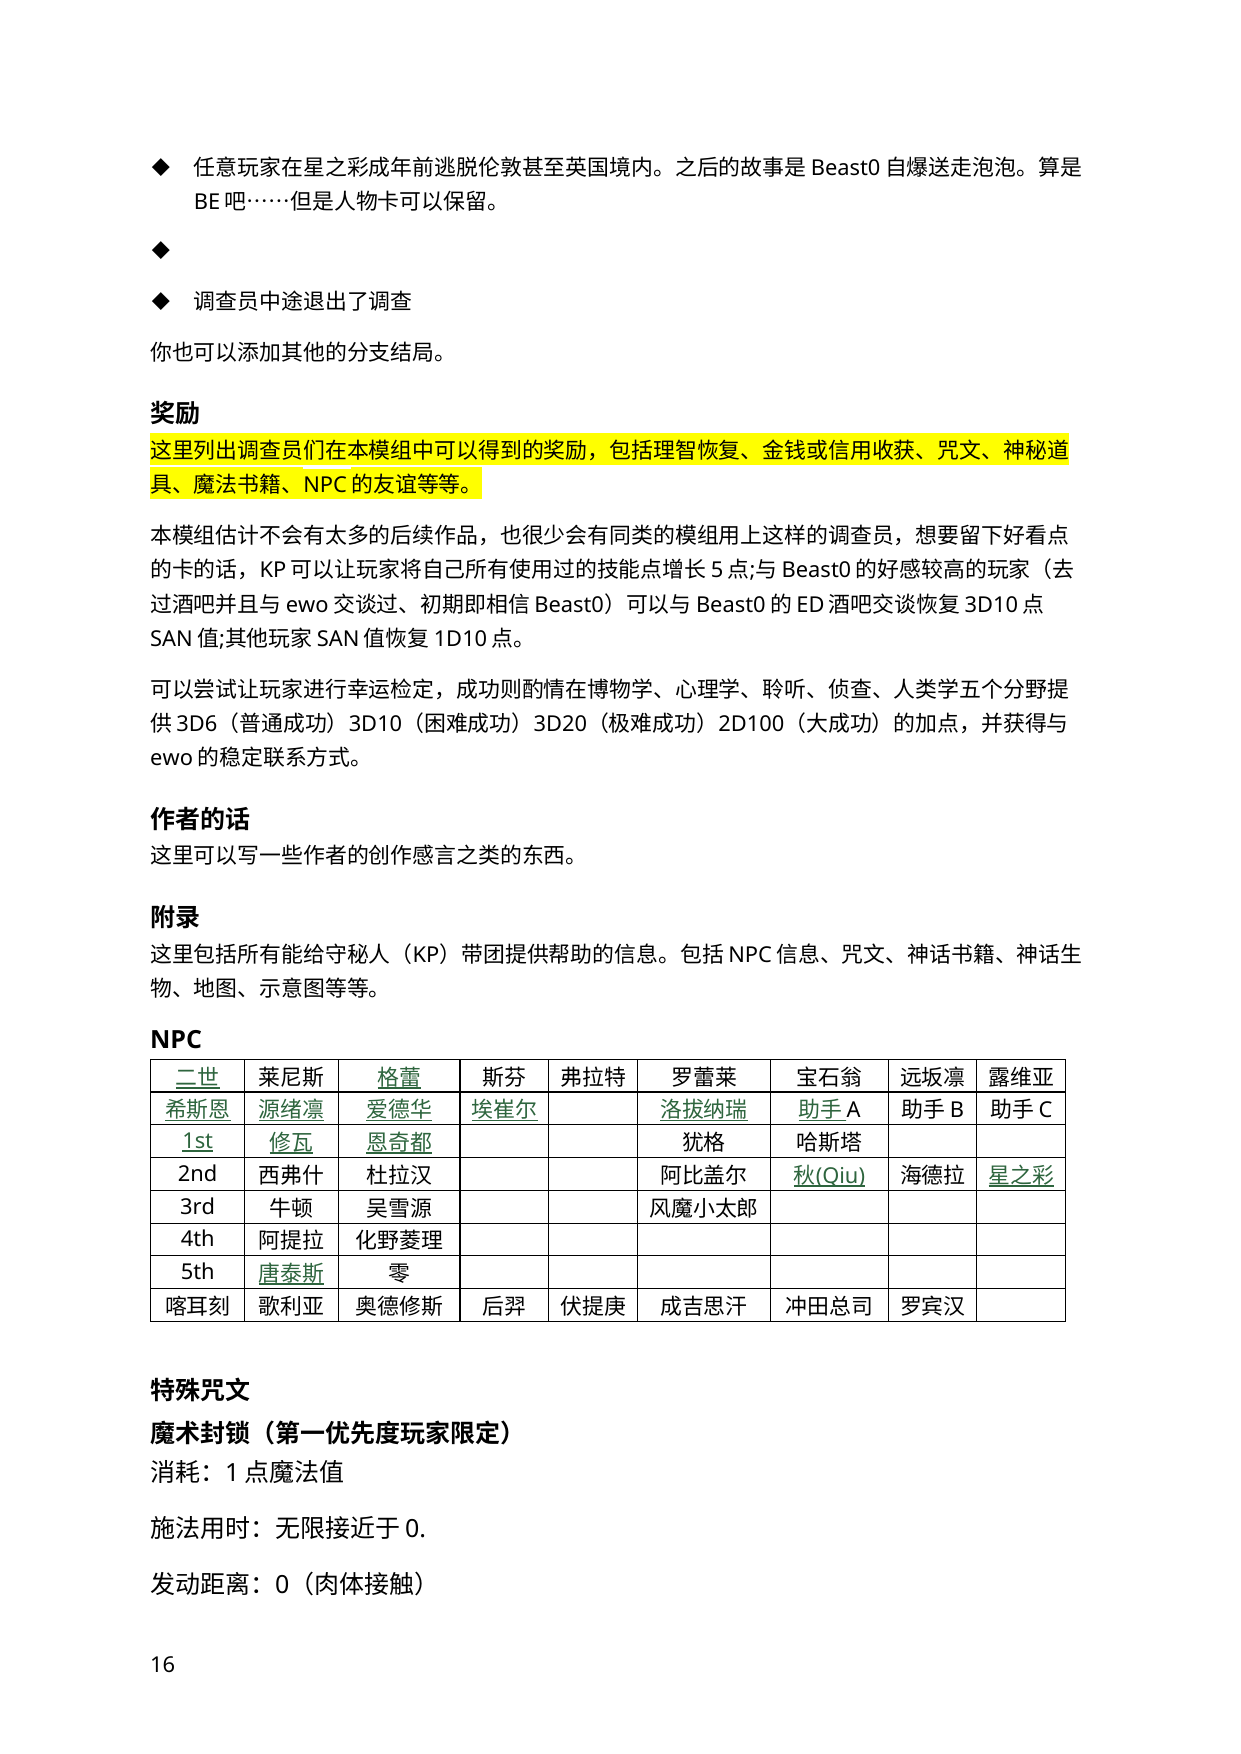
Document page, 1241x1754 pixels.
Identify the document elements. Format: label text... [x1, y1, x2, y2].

subtitle 奖励 [150, 394, 1090, 430]
table_cell [977, 1224, 1065, 1255]
table_cell [549, 1158, 637, 1190]
table_cell [549, 1256, 637, 1288]
table_cell 助手C [977, 1093, 1065, 1124]
table_cell [977, 1125, 1065, 1157]
table_cell 零 [339, 1256, 459, 1288]
text 这里可以写一些作者的创作感言之类的东西。 [150, 838, 1090, 870]
text 你也可以添加其他的分支结局。 [150, 335, 1090, 366]
text 消耗：1点魔法值 [150, 1453, 1090, 1489]
text 本模组估计不会有太多的后续作品，也很少会有同类的模组用上这样的调查员，想要留下好看点的卡的话，KP可以让玩家将自己所有使用过的技能点增长5点;与Beast0的好感较高的玩家（去过酒吧并且与ewo交谈过、初期即相信Beast0）可以与Beast0的ED酒吧交谈恢复3D10点SAN值;其他玩家SAN值恢复1D10点。 [150, 518, 1090, 653]
subtitle 魔术封锁（第一优先度玩家限定） [150, 1413, 1090, 1450]
table_cell 阿比盖尔 [638, 1158, 770, 1190]
list 任意玩家在星之彩成年前逃脱伦敦甚至英国境内。之后的故事是Beast0自爆送走泡泡。算是BE吧……但是人物卡可以保留。 [150, 150, 1090, 216]
table_cell [771, 1224, 888, 1255]
table_cell [771, 1191, 888, 1222]
table_cell 埃崔尔 [461, 1093, 548, 1124]
table_cell 洛拔纳瑞 [638, 1093, 770, 1124]
table_cell [771, 1256, 888, 1288]
table_cell 唐泰斯 [245, 1256, 338, 1288]
text 施法用时：无限接近于0. [150, 1508, 1090, 1544]
table_header 斯芬 [461, 1060, 548, 1091]
table_cell 助手B [889, 1093, 976, 1124]
table_cell 后羿 [461, 1289, 548, 1321]
table_cell [461, 1125, 548, 1157]
table_cell 犹格 [638, 1125, 770, 1157]
table_cell 源绪凛 [245, 1093, 338, 1124]
table_cell [461, 1224, 548, 1255]
table_cell [889, 1224, 976, 1255]
text 可以尝试让玩家进行幸运检定，成功则酌情在博物学、心理学、聆听、侦查、人类学五个分野提供3D6（普通成功）3D10（困难成功）3D20（极难成功）2D100（大成功）的加点，并获得与ewo的稳定联系方式。 [150, 672, 1090, 772]
table_cell 西弗什 [245, 1158, 338, 1190]
table_cell 1st [151, 1125, 244, 1157]
table_cell 星之彩 [977, 1158, 1065, 1190]
table_cell [889, 1256, 976, 1288]
table_header 格蕾 [339, 1060, 459, 1091]
table_cell 海德拉 [889, 1158, 976, 1190]
table_cell 3rd [151, 1191, 244, 1222]
table_cell 吴雪源 [339, 1191, 459, 1222]
table_cell [977, 1256, 1065, 1288]
table_cell [889, 1125, 976, 1157]
table_cell [977, 1191, 1065, 1222]
table_cell 奥德修斯 [339, 1289, 459, 1321]
table_header 远坂凛 [889, 1060, 976, 1091]
text 这里包括所有能给守秘人（KP）带团提供帮助的信息。包括NPC信息、咒文、神话书籍、神话生物、地图、示意图等等。 [150, 937, 1090, 1003]
table_header 宝石翁 [771, 1060, 888, 1091]
table_cell 修瓦 [245, 1125, 338, 1157]
table_header 二世 [151, 1060, 244, 1091]
text 发动距离：0（肉体接触） [150, 1564, 1090, 1600]
subtitle 特殊咒文 [150, 1370, 1090, 1407]
table_cell [461, 1191, 548, 1222]
table_cell [461, 1256, 548, 1288]
table_cell 阿提拉 [245, 1224, 338, 1255]
table_header 罗蕾莱 [638, 1060, 770, 1091]
table_cell 成吉思汗 [638, 1289, 770, 1321]
table_cell [638, 1256, 770, 1288]
table_cell 伏提庚 [549, 1289, 637, 1321]
table_header 莱尼斯 [245, 1060, 338, 1091]
table_cell [977, 1289, 1065, 1321]
table_cell [889, 1191, 976, 1222]
table_cell 喀耳刻 [151, 1289, 244, 1321]
subtitle NPC [150, 1022, 1090, 1056]
table_cell 4th [151, 1224, 244, 1255]
subtitle 附录 [150, 898, 1090, 934]
table_cell 哈斯塔 [771, 1125, 888, 1157]
table_cell 冲田总司 [771, 1289, 888, 1321]
table_cell 罗宾汉 [889, 1289, 976, 1321]
list 调查员中途退出了调查 [150, 284, 1090, 316]
table_cell 爱德华 [339, 1093, 459, 1124]
table_cell 风魔小太郎 [638, 1191, 770, 1222]
table_cell 杜拉汉 [339, 1158, 459, 1190]
table_cell 5th [151, 1256, 244, 1288]
subtitle 作者的话 [150, 799, 1090, 836]
table_cell [461, 1158, 548, 1190]
table_cell [549, 1125, 637, 1157]
table_cell [549, 1093, 637, 1124]
table_cell [638, 1224, 770, 1255]
table_header 弗拉特 [549, 1060, 637, 1091]
table_cell 2nd [151, 1158, 244, 1190]
table_cell 希斯恩 [151, 1093, 244, 1124]
table_cell [549, 1224, 637, 1255]
text 这里列出调查员们在本模组中可以得到的奖励，包括理智恢复、金钱或信用收获、咒文、神秘道具、魔法书籍、NPC的友谊等等。 [150, 433, 1090, 499]
table_cell 化野菱理 [339, 1224, 459, 1255]
table_cell [549, 1191, 637, 1222]
table_header 露维亚 [977, 1060, 1065, 1091]
table_cell 牛顿 [245, 1191, 338, 1222]
table_cell 助手A [771, 1093, 888, 1124]
table_cell 秋(Qiu) [771, 1158, 888, 1190]
table_cell 歌利亚 [245, 1289, 338, 1321]
table_cell 恩奇都 [339, 1125, 459, 1157]
